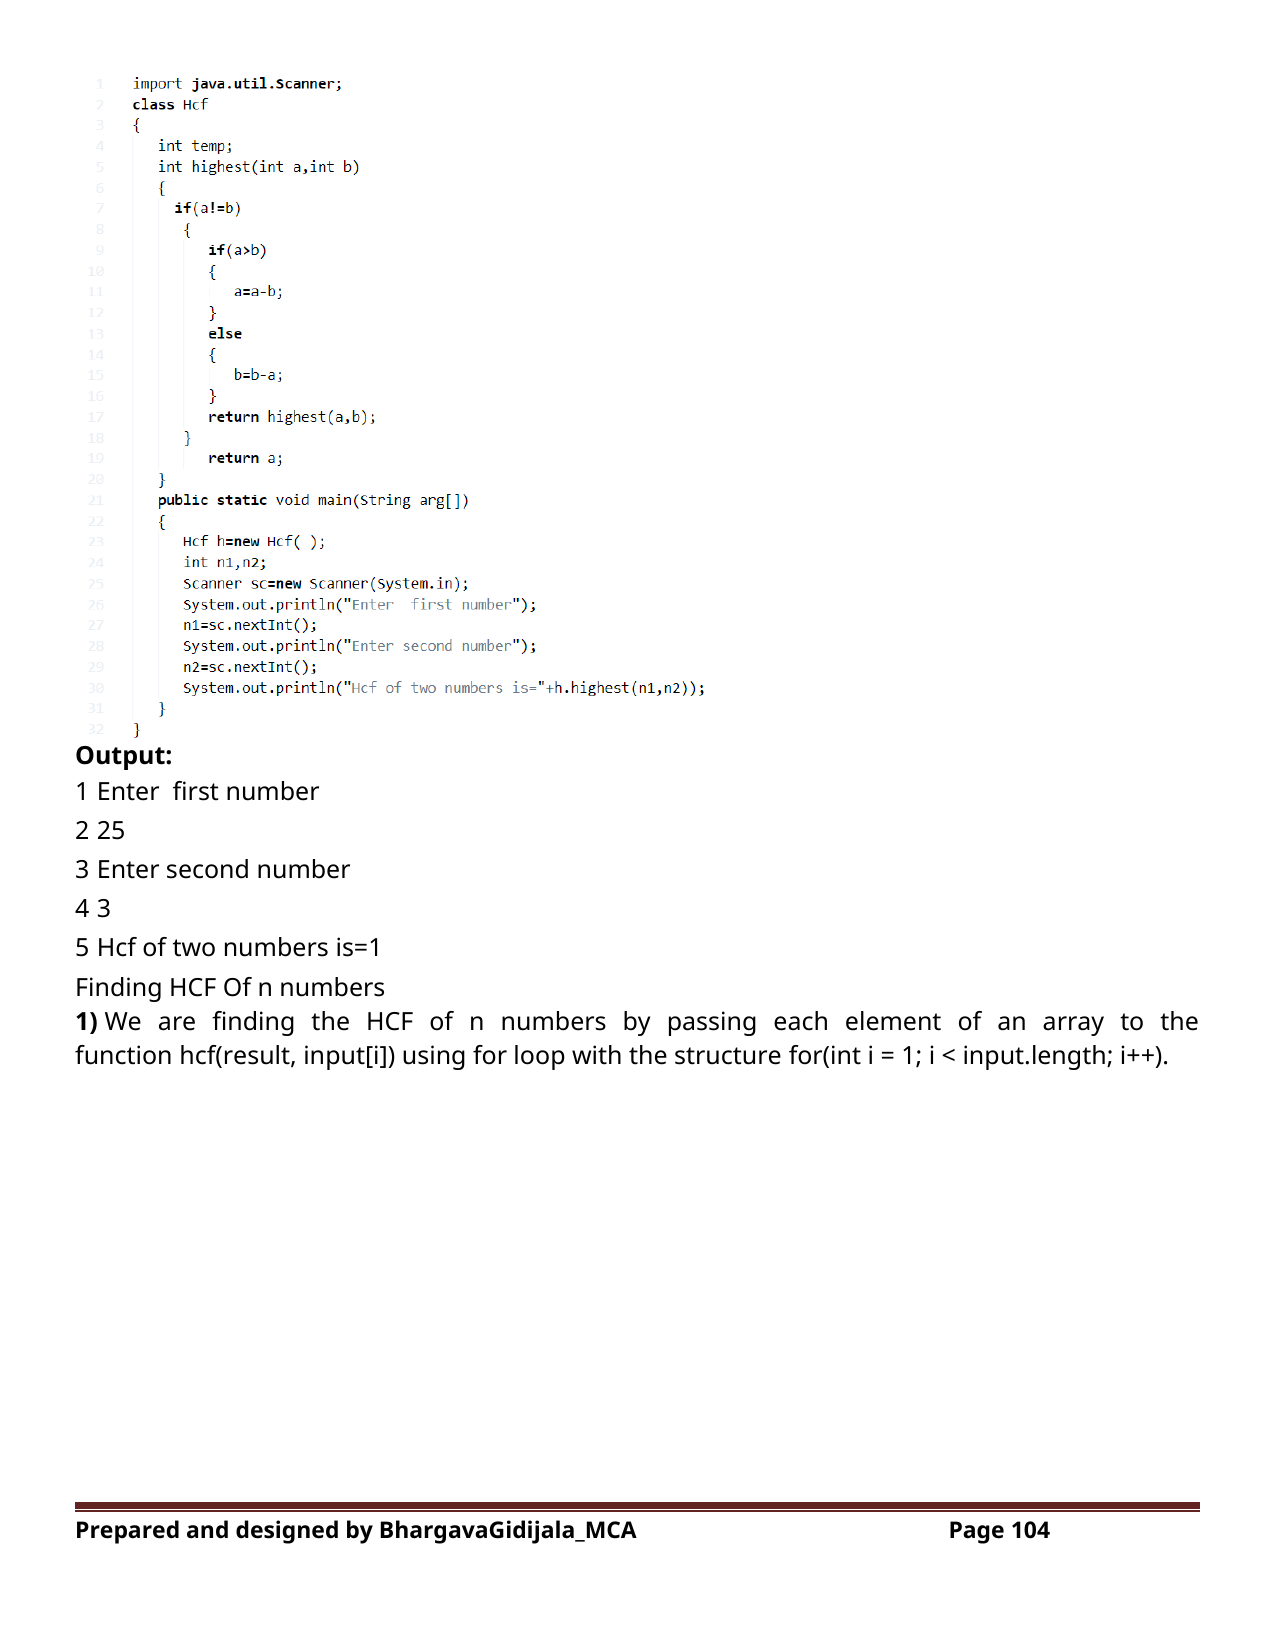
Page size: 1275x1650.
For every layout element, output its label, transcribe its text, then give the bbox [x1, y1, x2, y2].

table_header 1 2 3 4 5 [74, 772, 95, 969]
picture [75, 75, 705, 738]
text 1) We are finding the HCF of n numbers by passing each element of an array to the function hcf(result, input[i]) using for loop with the structure for(int i = 1; i < input.length; i++). [75, 1003, 1200, 1072]
table_header Enter first number 25 Enter second number 3 Hcf of two numbers is=1 [95, 772, 669, 969]
text Output: [75, 738, 1200, 772]
subtitle Finding HCF Of n numbers [75, 969, 1200, 1003]
